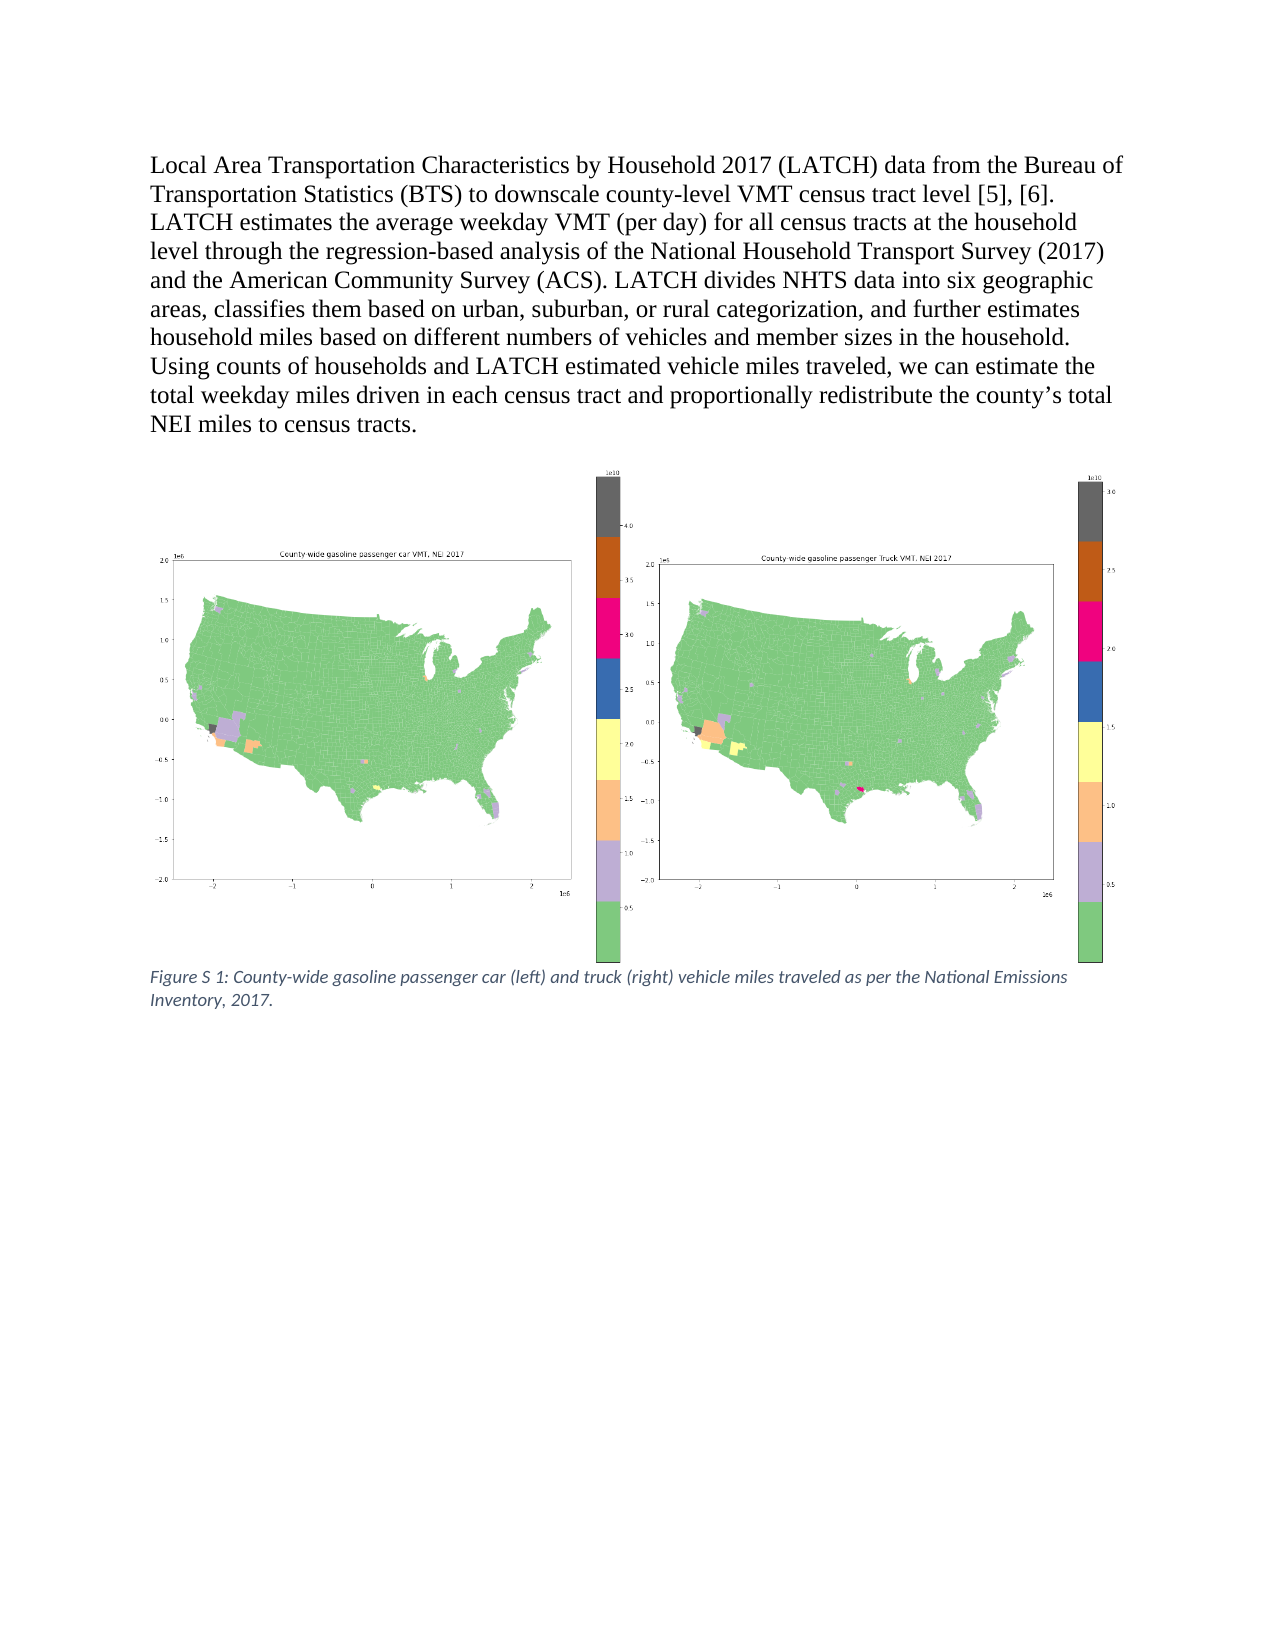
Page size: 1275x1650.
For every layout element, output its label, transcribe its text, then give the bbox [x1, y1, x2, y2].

text Figure S 1: County-wide gasoline passenger car (left) and truck (right) vehicle miles traveled as per the National Emissions Inventory, 2017. [150, 966, 1125, 1011]
picture [150, 466, 1119, 966]
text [150, 150, 1125, 437]
